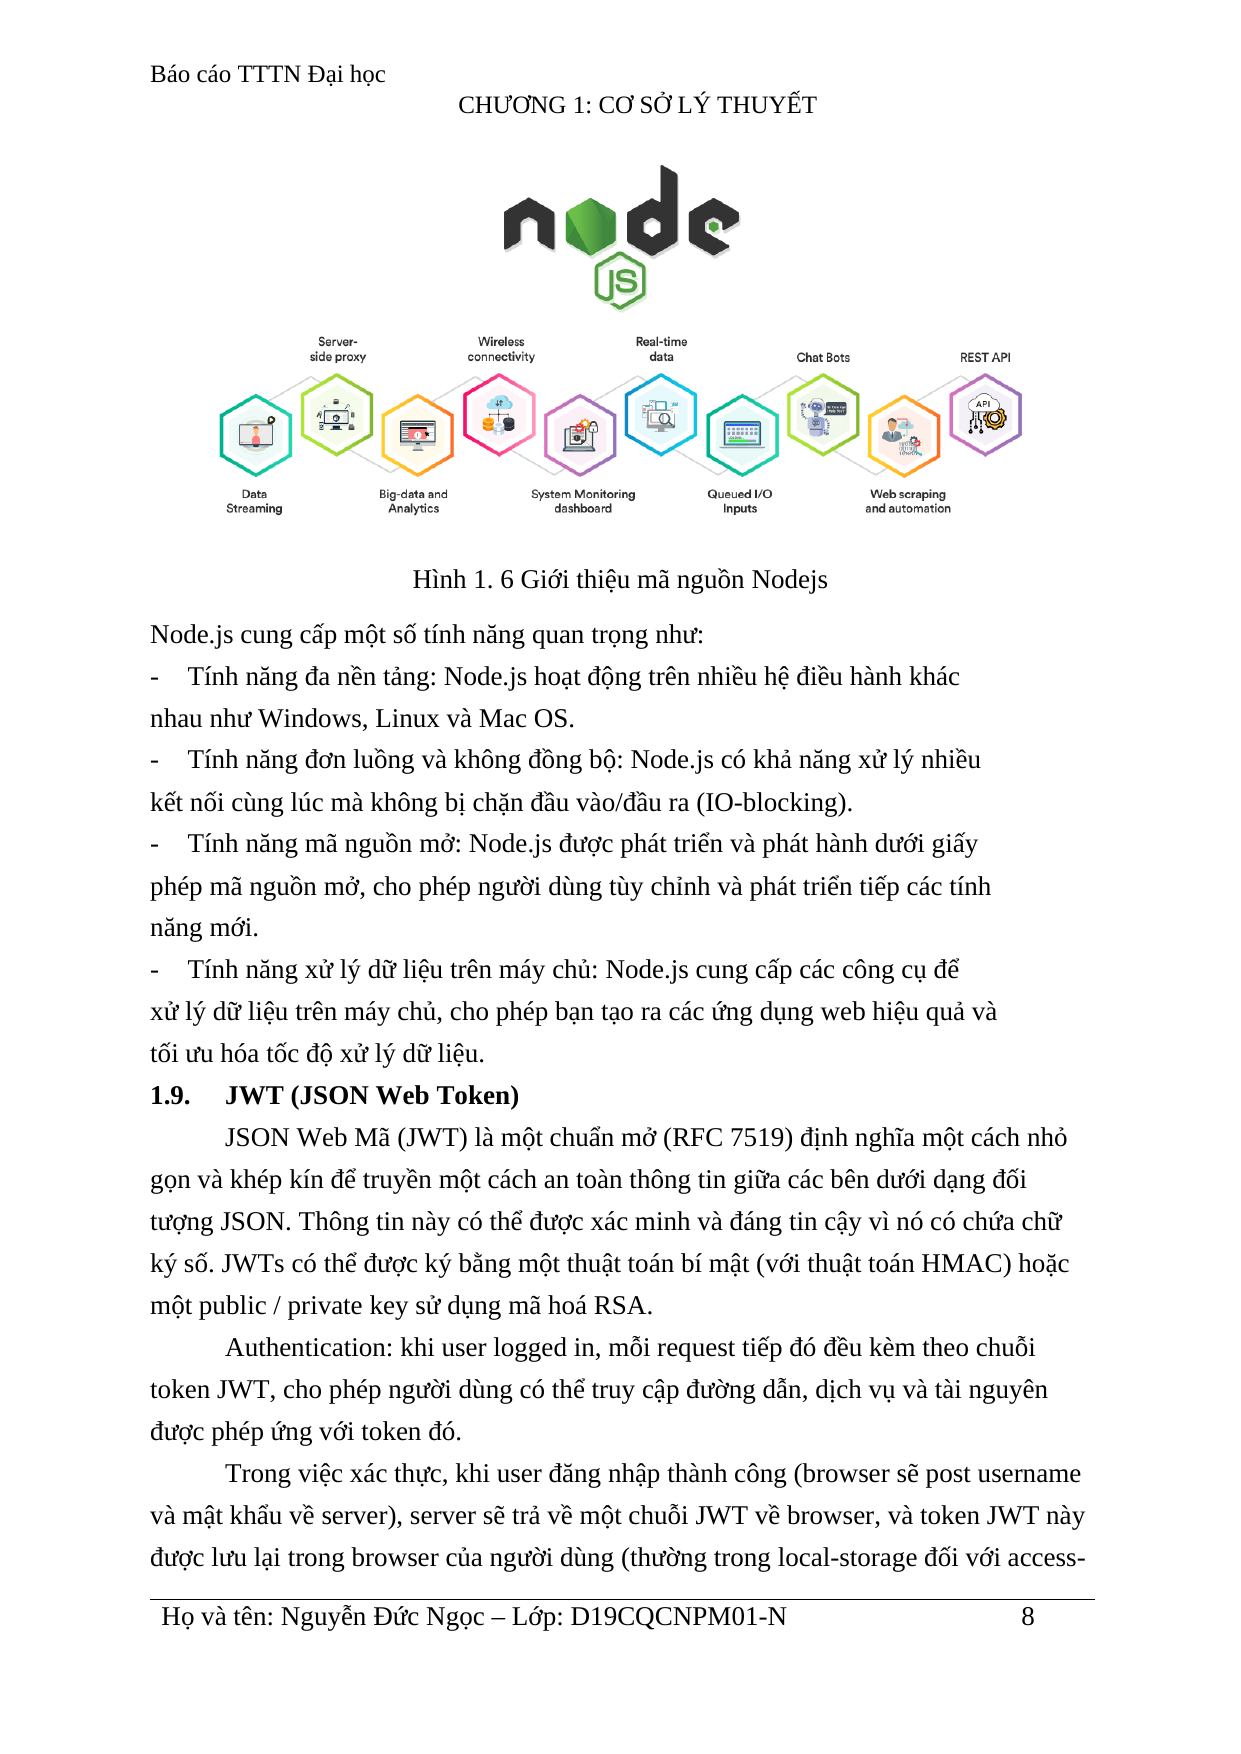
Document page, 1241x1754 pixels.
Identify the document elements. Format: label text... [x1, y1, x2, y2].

text ký số. JWTs có thể được ký bằng một thuật toán bí mật (với thuật toán HMAC) hoặc [150, 1247, 1090, 1278]
text năng mới. [150, 912, 1090, 943]
text kết nối cùng lúc mà không bị chặn đầu vào/đầu ra (IO-blocking). [150, 786, 1090, 817]
list Tính năng mã nguồn mở: Node.js được phát triển và phát hành dưới giấy [150, 828, 1090, 859]
text token JWT, cho phép người dùng có thể truy cập đường dẫn, dịch vụ và tài nguyên [150, 1373, 1090, 1404]
text Trong việc xác thực, khi user đăng nhập thành công (browser sẽ post username [150, 1457, 1090, 1488]
text được phép ứng với token đó. [150, 1415, 1090, 1446]
text xử lý dữ liệu trên máy chủ, cho phép bạn tạo ra các ứng dụng web hiệu quả và [150, 996, 1090, 1027]
text được lưu lại trong browser của người dùng (thường trong local-storage đối với access- [150, 1541, 1090, 1572]
text Node.js cung cấp một số tính năng quan trọng như: [150, 618, 1090, 649]
text phép mã nguồn mở, cho phép người dùng tùy chỉnh và phát triển tiếp các tính [150, 869, 1090, 901]
list Tính năng đa nền tảng: Node.js hoạt động trên nhiều hệ điều hành khác [150, 660, 1090, 691]
list Tính năng xử lý dữ liệu trên máy chủ: Node.js cung cấp các công cụ để [150, 953, 1090, 985]
text Hình 1. 6 Giới thiệu mã nguồn Nodejs [150, 563, 1090, 594]
text gọn và khép kín để truyền một cách an toàn thông tin giữa các bên dưới dạng đối [150, 1163, 1090, 1194]
text nhau như Windows, Linux và Mac OS. [150, 702, 1090, 733]
text và mật khẩu về server), server sẽ trả về một chuỗi JWT về browser, và token JWT này [150, 1499, 1090, 1530]
text Authentication: khi user logged in, mỗi request tiếp đó đều kèm theo chuỗi [150, 1331, 1090, 1362]
subtitle JWT (JSON Web Token) [150, 1079, 1090, 1111]
text tượng JSON. Thông tin này có thể được xác minh và đáng tin cậy vì nó có chứa chữ [150, 1205, 1090, 1237]
text tối ưu hóa tốc độ xử lý dữ liệu. [150, 1037, 1090, 1069]
text một public / private key sử dụng mã hoá RSA. [150, 1289, 1090, 1321]
picture [207, 150, 1034, 553]
text JSON Web Mã (JWT) là một chuẩn mở (RFC 7519) định nghĩa một cách nhỏ [150, 1121, 1090, 1153]
list Tính năng đơn luồng và không đồng bộ: Node.js có khả năng xử lý nhiều [150, 744, 1090, 775]
